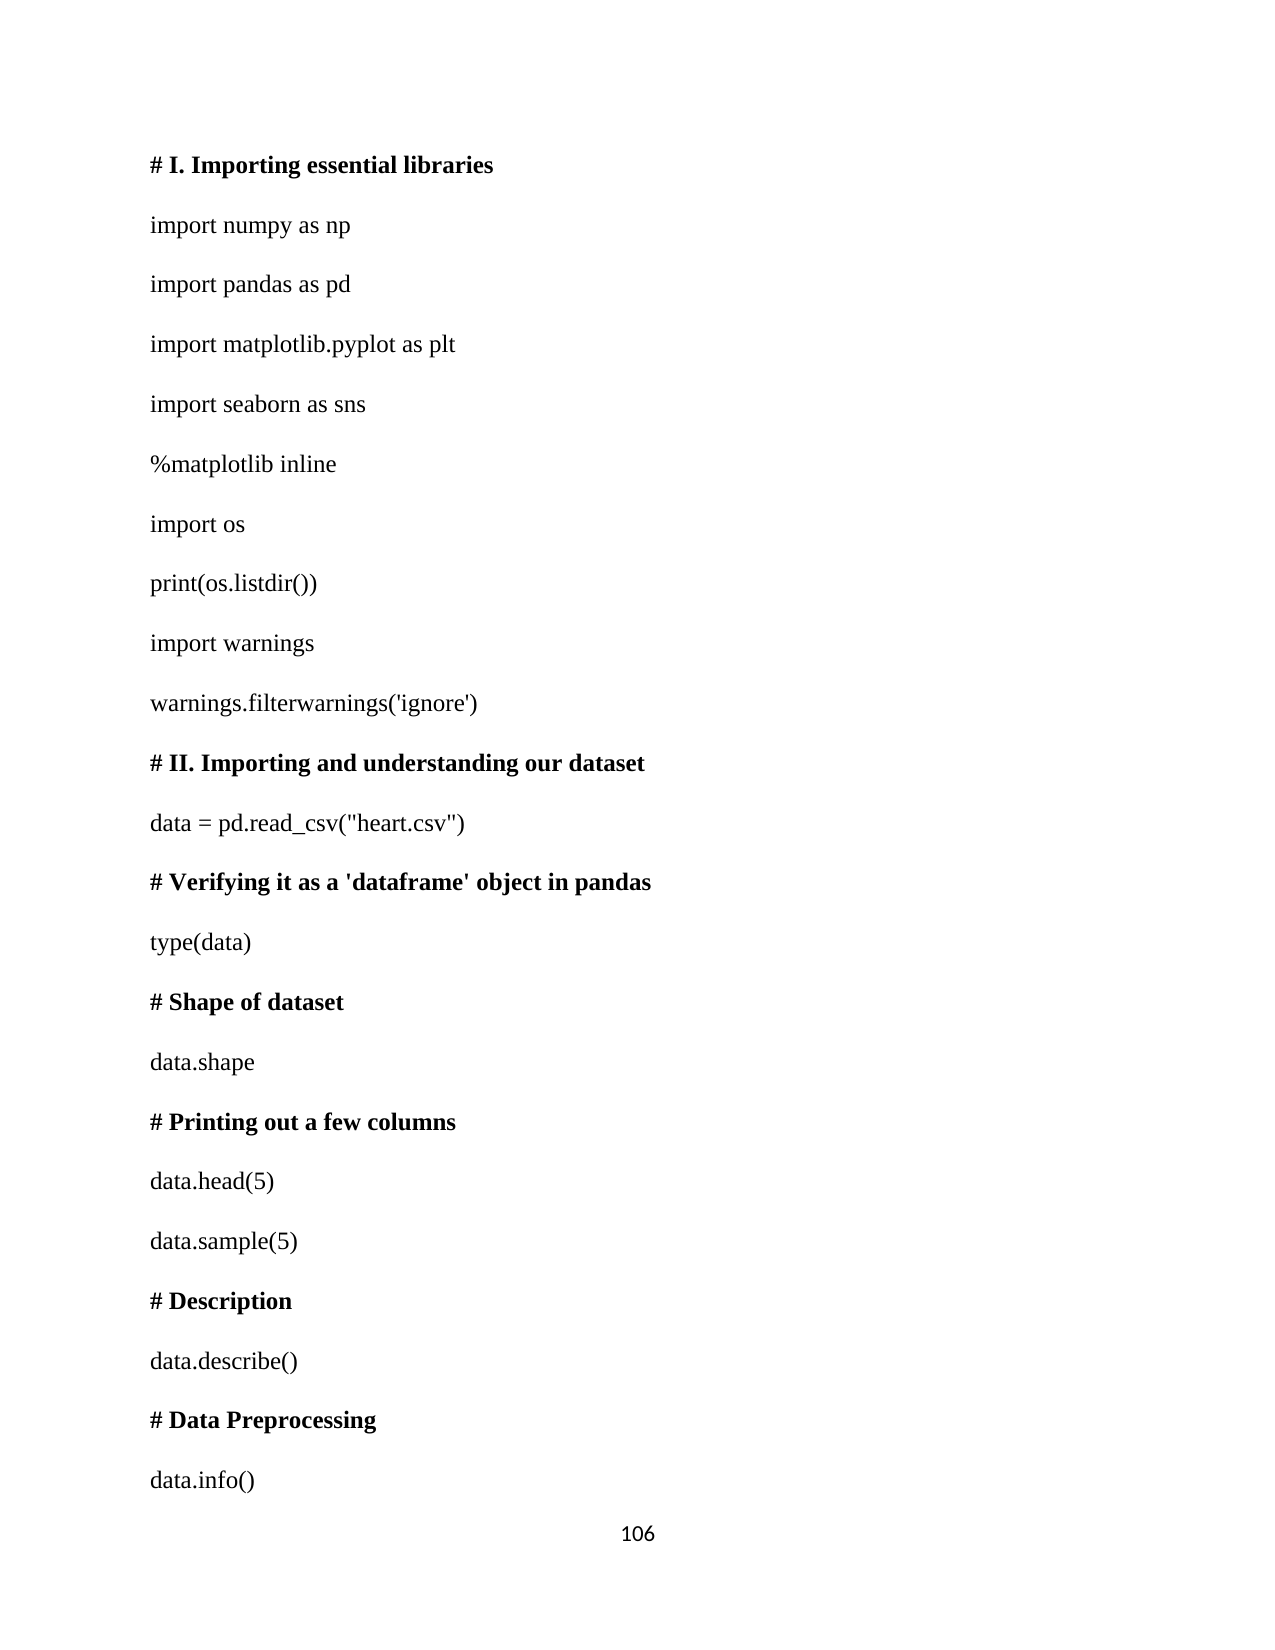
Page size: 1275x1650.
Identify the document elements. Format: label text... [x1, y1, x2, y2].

text # Description [150, 1286, 1125, 1315]
text # Verifying it as a 'dataframe' object in pandas [150, 867, 1125, 896]
text warnings.filterwarnings('ignore') [150, 688, 1125, 717]
text data.info() [150, 1465, 1125, 1494]
text # I. Importing essential libraries [150, 150, 1125, 179]
text print(os.listdir()) [150, 568, 1125, 597]
text # Data Preprocessing [150, 1406, 1125, 1434]
text # Printing out a few columns [150, 1107, 1125, 1135]
text data = pd.read_csv("heart.csv") [150, 808, 1125, 836]
text data.describe() [150, 1346, 1125, 1374]
text import pandas as pd [150, 269, 1125, 298]
text import seaborn as sns [150, 389, 1125, 418]
text data.head(5) [150, 1166, 1125, 1195]
text type(data) [150, 927, 1125, 956]
text data.shape [150, 1047, 1125, 1076]
text import warnings [150, 628, 1125, 657]
text import matplotlib.pyplot as plt [150, 329, 1125, 358]
text data.sample(5) [150, 1226, 1125, 1255]
text # Shape of dataset [150, 987, 1125, 1016]
text import numpy as np [150, 210, 1125, 238]
text import os [150, 509, 1125, 537]
text %matplotlib inline [150, 449, 1125, 478]
text # II. Importing and understanding our dataset [150, 748, 1125, 777]
